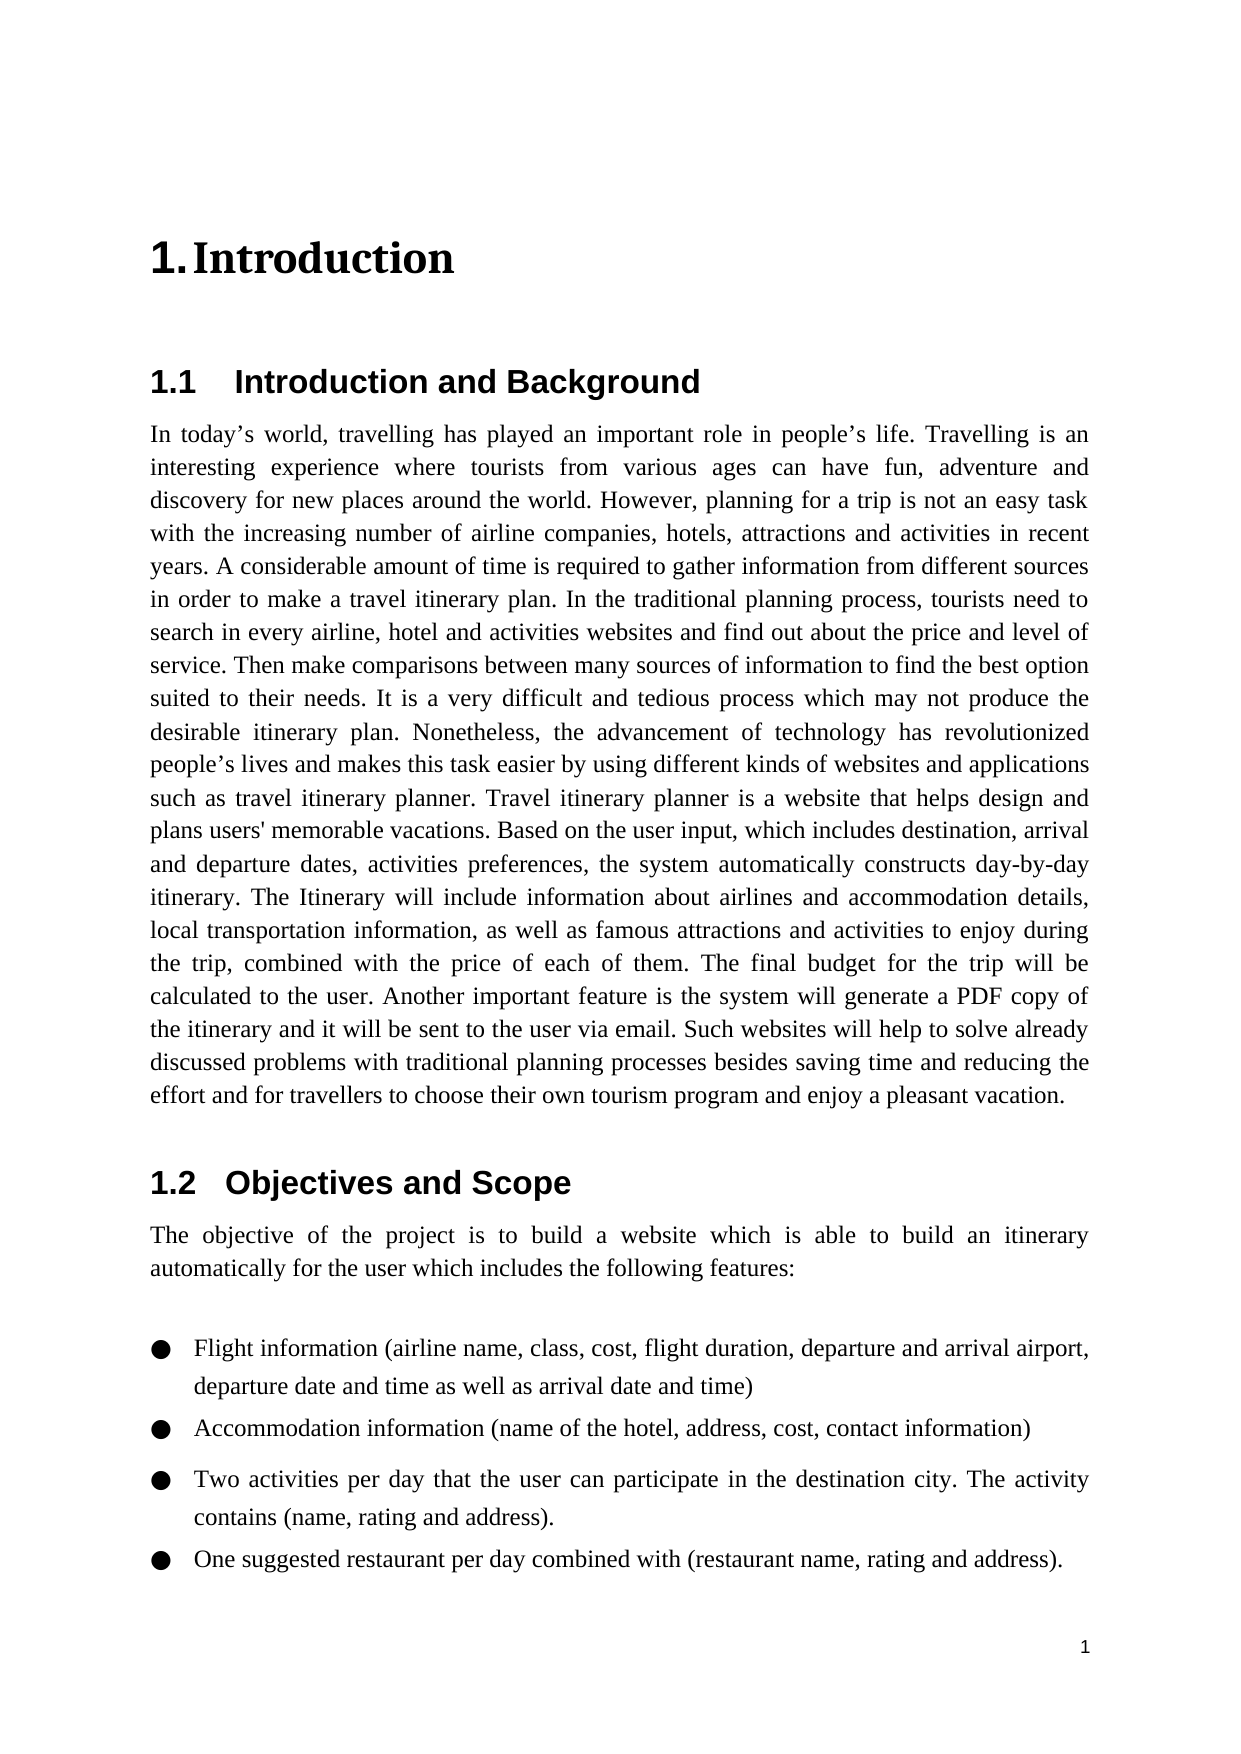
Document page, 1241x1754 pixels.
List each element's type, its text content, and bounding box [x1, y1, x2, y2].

text The objective of the project is to build a website which is able to build an itinerary automatically for the user which includes the following features: [150, 1220, 1090, 1282]
list Two activities per day that the user can participate in the destination city. The activity contains (name, rating and address). [150, 1451, 1090, 1531]
list Introduction [150, 230, 1090, 284]
list Flight information (airline name, class, cost, flight duration, departure and arrival airport, departure date and time as well as arrival date and time) [150, 1319, 1090, 1399]
subtitle Objectives and Scope [150, 1163, 1090, 1201]
text In today’s world, travelling has played an important role in people’s life. Travelling is an interesting experience where tourists from various ages can have fun, adventure and discovery for new places around the world. However, planning for a trip is not an easy task with the increasing number of airline companies, hotels, attractions and activities in recent years. A considerable amount of time is required to gather information from different sources in order to make a travel itinerary plan. In the traditional planning process, tourists need to search in every airline, hotel and activities websites and find out about the price and level of service. Then make comparisons between many sources of information to find the best option suited to their needs. It is a very difficult and tedious process which may not produce the desirable itinerary plan. Nonetheless, the advancement of technology has revolutionized people’s lives and makes this task easier by using different kinds of websites and applications such as travel itinerary planner. Travel itinerary planner is a website that helps design and plans users' memorable vacations. Based on the user input, which includes destination, arrival and departure dates, activities preferences, the system automatically constructs day-by-day itinerary. The Itinerary will include information about airlines and accommodation details, local transportation information, as well as famous attractions and activities to enjoy during the trip, combined with the price of each of them. The final budget for the trip will be calculated to the user. Another important feature is the system will generate a PDF copy of the itinerary and it will be sent to the user via email. Such websites will help to solve already discussed problems with traditional planning processes besides saving time and reducing the effort and for travellers to choose their own tourism program and enjoy a pleasant vacation. [150, 419, 1090, 1108]
subtitle Introduction and Background [150, 362, 1090, 400]
list One suggested restaurant per day combined with (restaurant name, rating and address). [150, 1531, 1090, 1582]
list Accommodation information (name of the hotel, address, cost, contact information) [150, 1399, 1090, 1451]
